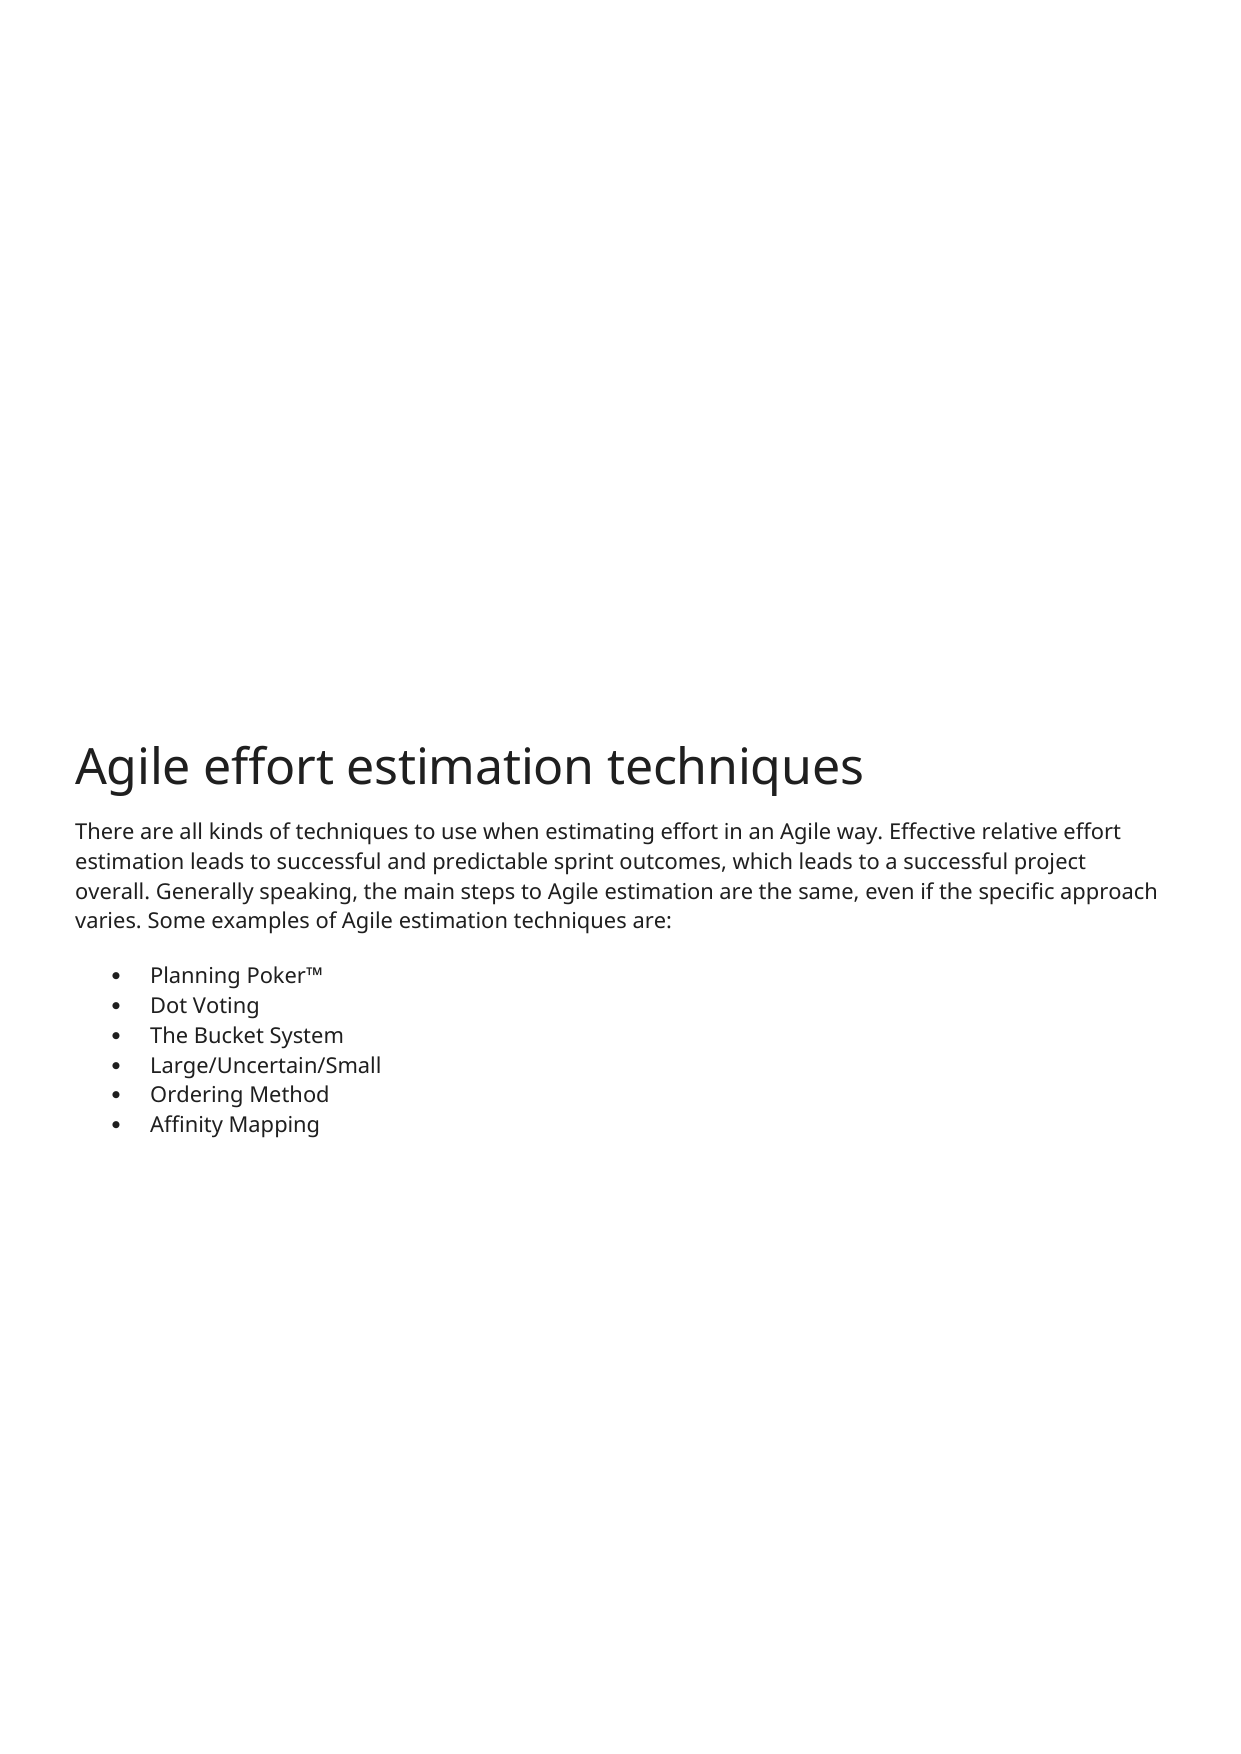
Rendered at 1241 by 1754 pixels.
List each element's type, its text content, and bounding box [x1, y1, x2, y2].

list Planning Poker™ [112, 960, 1165, 990]
list Dot Voting [112, 990, 1165, 1020]
list Large/Uncertain/Small [112, 1049, 1165, 1079]
list The Bucket System [112, 1020, 1165, 1049]
text There are all kinds of techniques to use when estimating effort in an Agile way. Effective relative effort estimation leads to successful and predictable sprint outcomes, which leads to a successful project overall. Generally speaking, the main steps to Agile estimation are the same, even if the specific approach varies. Some examples of Agile estimation techniques are: [75, 816, 1165, 935]
list Ordering Method [112, 1079, 1165, 1109]
text Agile effort estimation techniques [75, 731, 1165, 799]
list Affinity Mapping [112, 1109, 1165, 1139]
